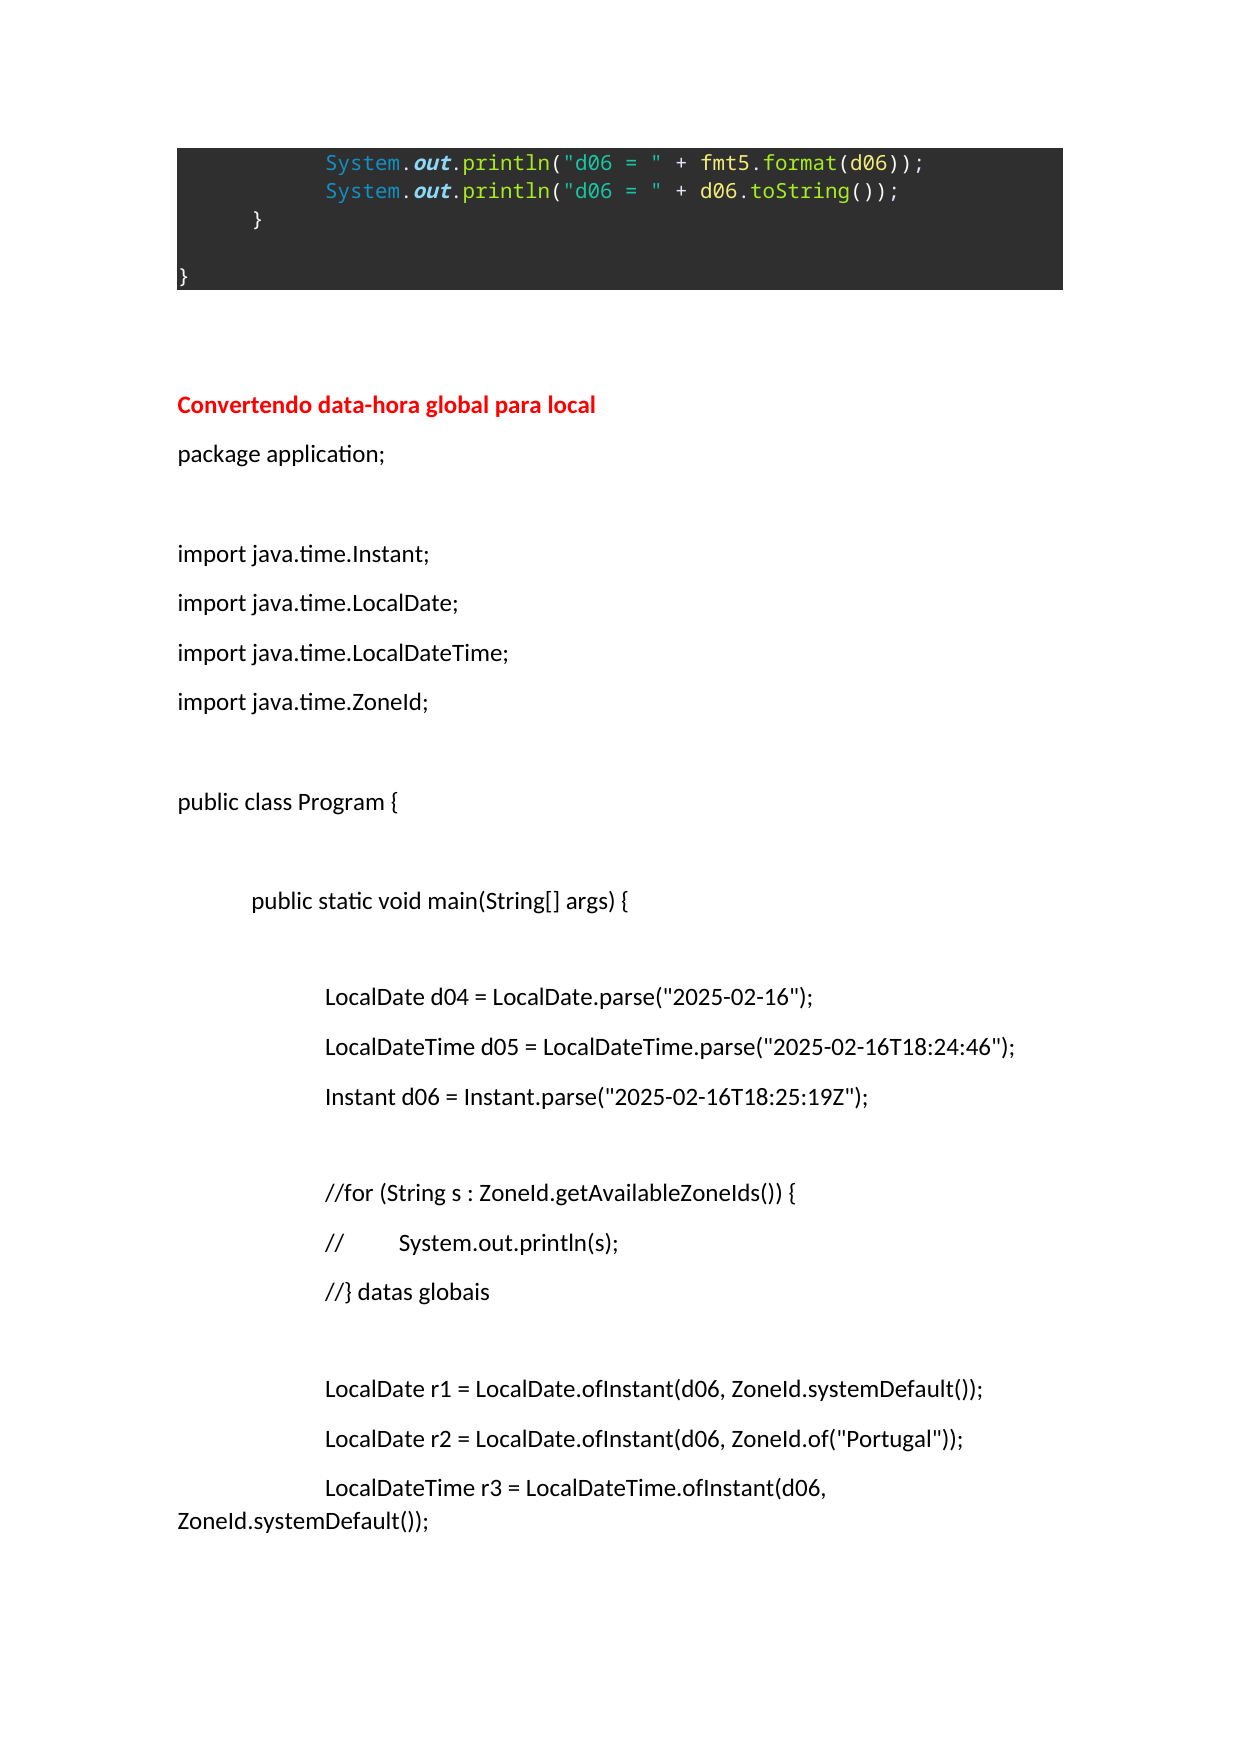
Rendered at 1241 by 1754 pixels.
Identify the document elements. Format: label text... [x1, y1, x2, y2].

text System.out.println("d06 = " + fmt5.format(d06)); [177, 148, 1063, 176]
text Convertendo data-hora global para local [177, 389, 1063, 419]
text } [177, 204, 1063, 233]
text //} datas globais [177, 1276, 1063, 1307]
text } [177, 261, 1063, 290]
text import java.time.LocalDateTime; [177, 637, 1063, 667]
text System.out.println("d06 = " + d06.toString()); [177, 176, 1063, 204]
text //for (String s : ZoneId.getAvailableZoneIds()) { [177, 1177, 1063, 1208]
text package application; [177, 438, 1063, 469]
text LocalDate r1 = LocalDate.ofInstant(d06, ZoneId.systemDefault()); [177, 1373, 1063, 1404]
text import java.time.ZoneId; [177, 686, 1063, 717]
text LocalDate d04 = LocalDate.parse("2025-02-16"); [177, 981, 1063, 1012]
text LocalDate r2 = LocalDate.ofInstant(d06, ZoneId.of("Portugal")); [177, 1423, 1063, 1453]
text LocalDateTime r3 = LocalDateTime.ofInstant(d06, ZoneId.systemDefault()); [177, 1472, 1063, 1536]
text import java.time.LocalDate; [177, 587, 1063, 618]
text public class Program { [177, 786, 1063, 816]
text LocalDateTime d05 = LocalDateTime.parse("2025-02-16T18:24:46"); [177, 1031, 1063, 1062]
text Instant d06 = Instant.parse("2025-02-16T18:25:19Z"); [177, 1081, 1063, 1111]
text public static void main(String[] args) { [177, 885, 1063, 915]
text // System.out.println(s); [177, 1227, 1063, 1257]
text import java.time.Instant; [177, 538, 1063, 568]
